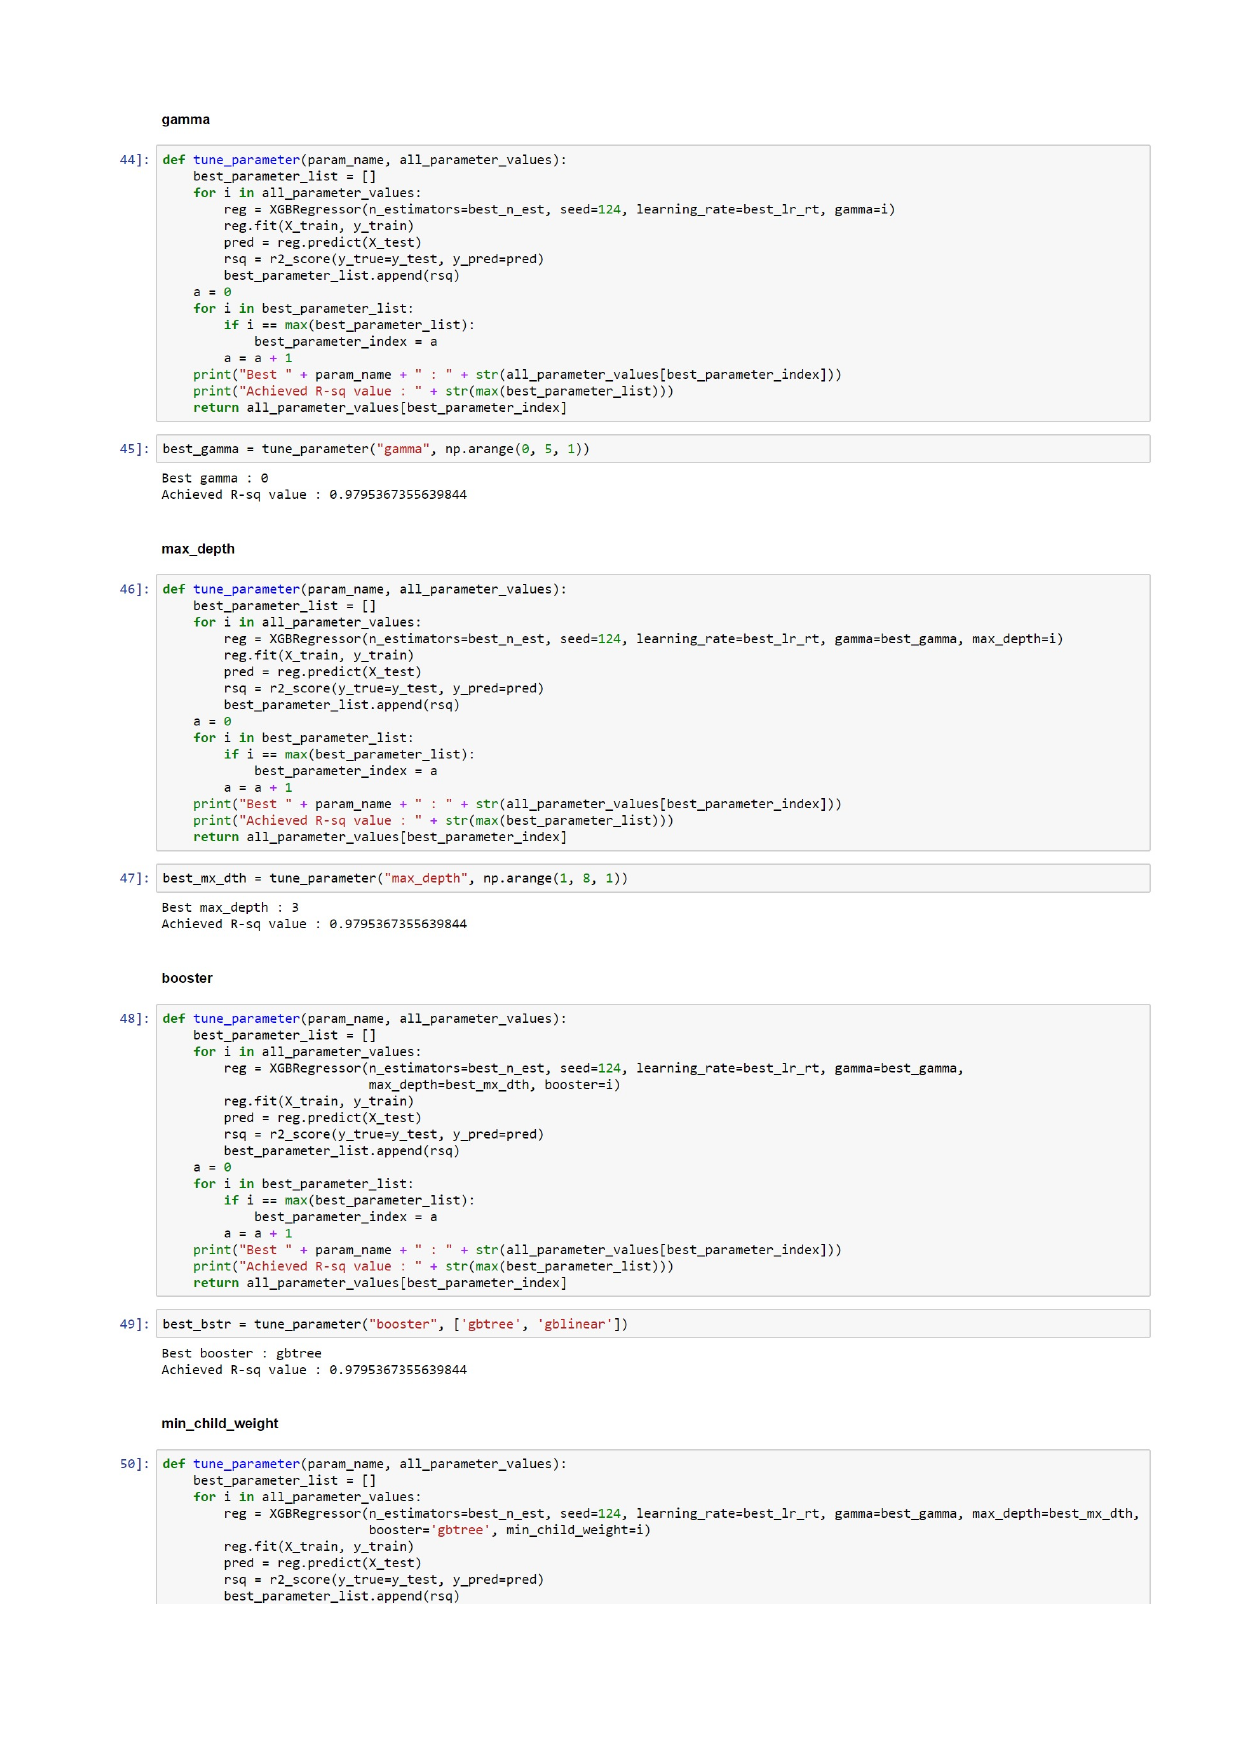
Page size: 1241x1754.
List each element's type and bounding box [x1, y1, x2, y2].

picture [118, 113, 1160, 1604]
